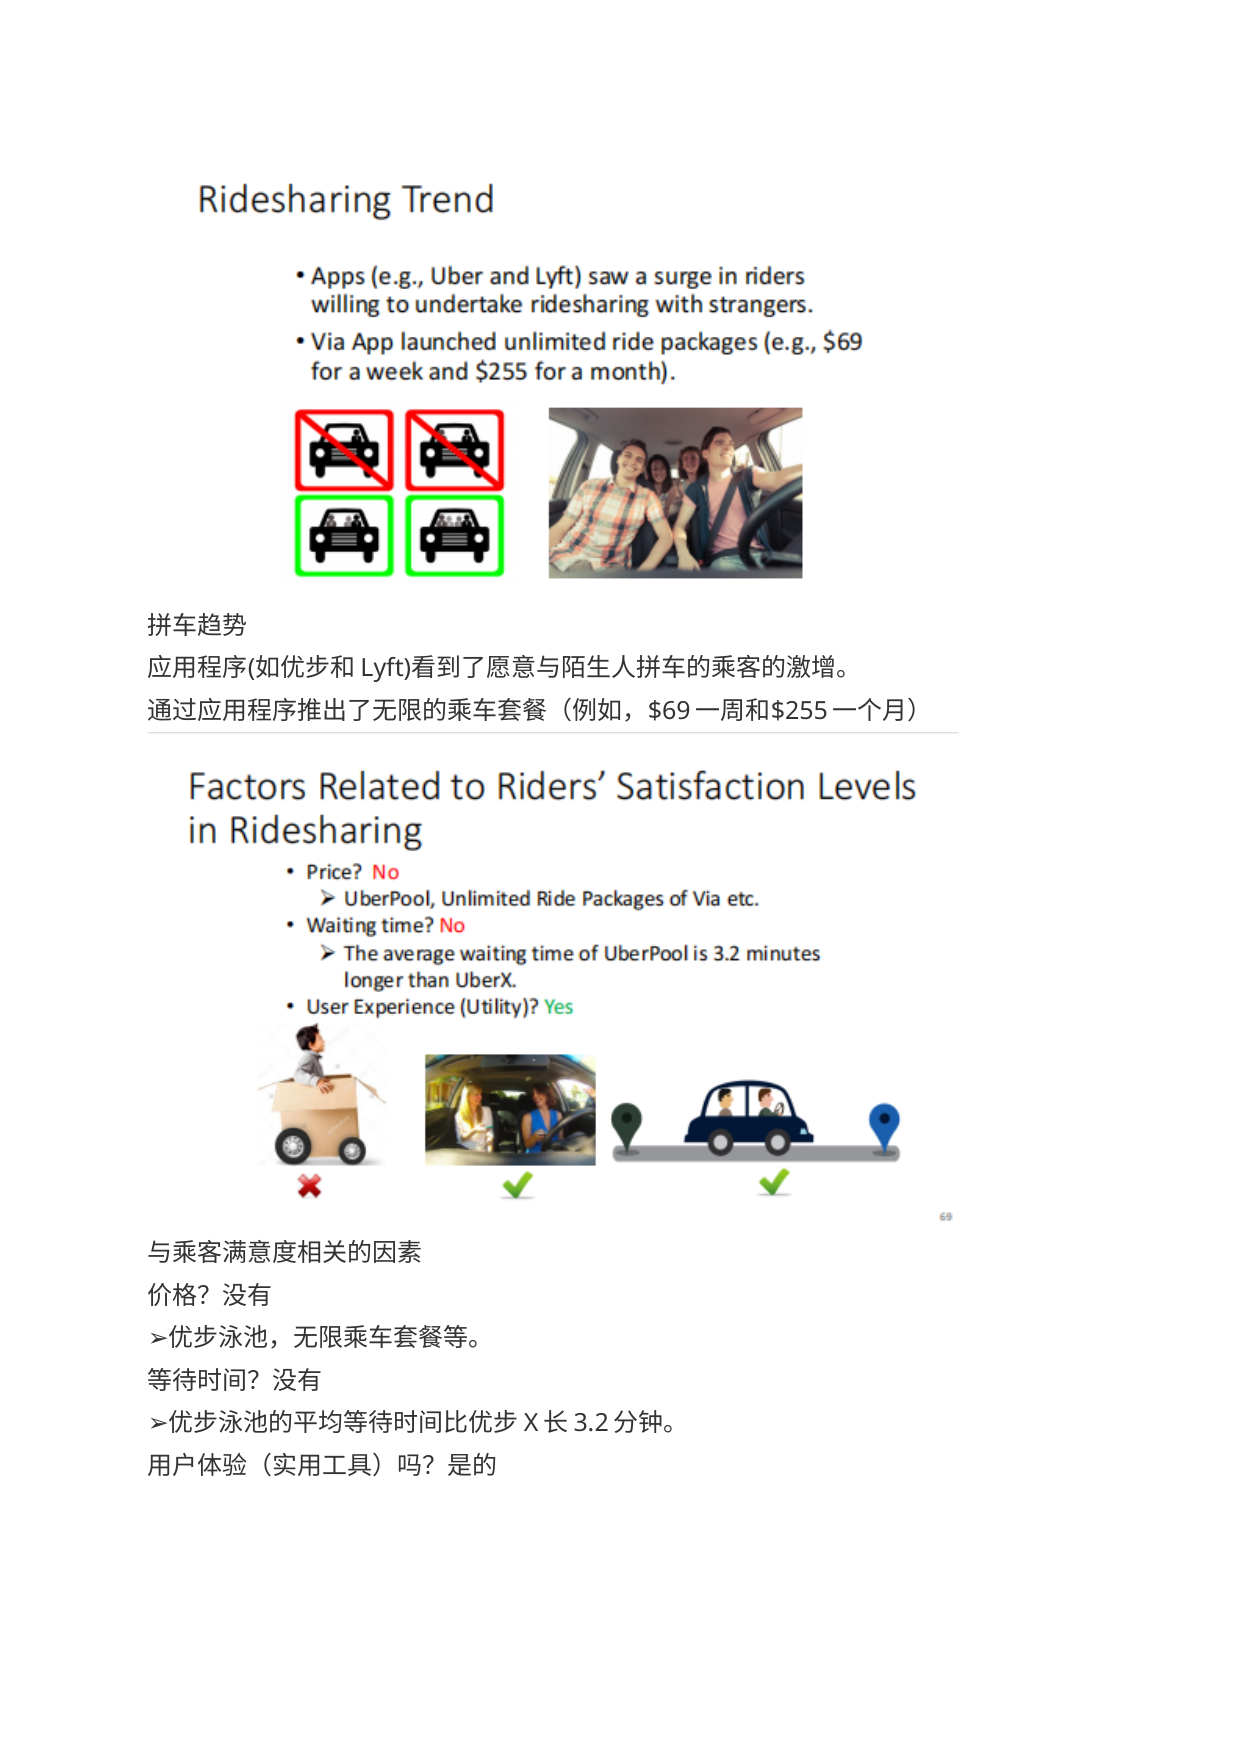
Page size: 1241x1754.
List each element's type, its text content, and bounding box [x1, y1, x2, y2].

picture [147, 145, 881, 599]
text 应用程序(如优步和Lyft)看到了愿意与陌生人拼车的乘客的激增。 [148, 648, 1093, 684]
text 与乘客满意度相关的因素 [148, 1233, 1093, 1269]
text 价格？没有 [148, 1275, 1093, 1311]
text ➢优步泳池的平均等待时间比优步X长3.2分钟。 [148, 1403, 1093, 1439]
picture [147, 732, 959, 1227]
text 等待时间？没有 [148, 1360, 1093, 1396]
text 通过应用程序推出了无限的乘车套餐（例如，$69一周和$255一个月） [148, 690, 1093, 726]
text 拼车趋势 [148, 605, 1093, 641]
text 用户体验（实用工具）吗？是的 [148, 1445, 1093, 1481]
text ➢优步泳池，无限乘车套餐等。 [148, 1318, 1093, 1354]
